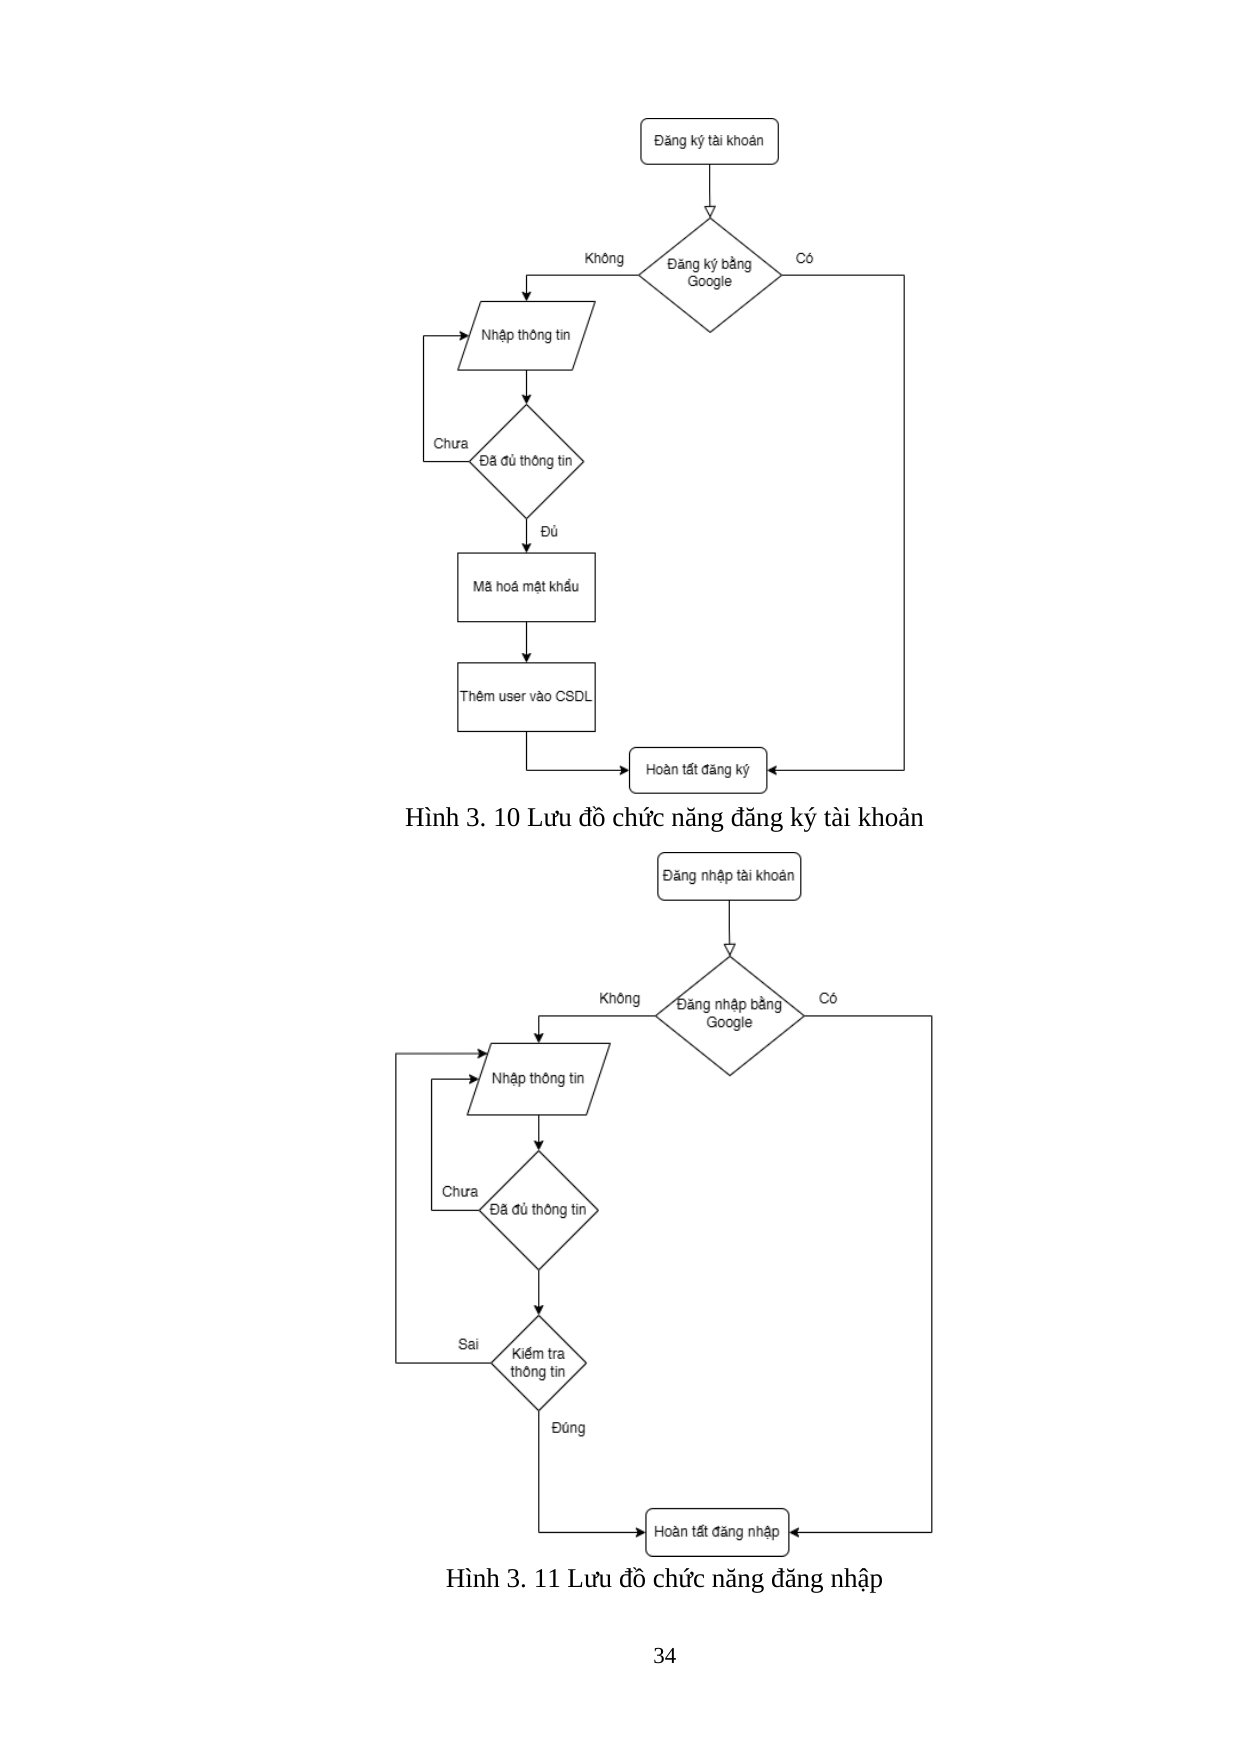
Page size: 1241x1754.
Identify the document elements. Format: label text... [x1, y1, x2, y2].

text Hình 3. 11 Lưu đồ chức năng đăng nhập [207, 1562, 1122, 1593]
text Hình 3. 10 Lưu đồ chức năng đăng ký tài khoản [207, 801, 1122, 832]
picture [415, 118, 914, 795]
picture [387, 852, 942, 1557]
